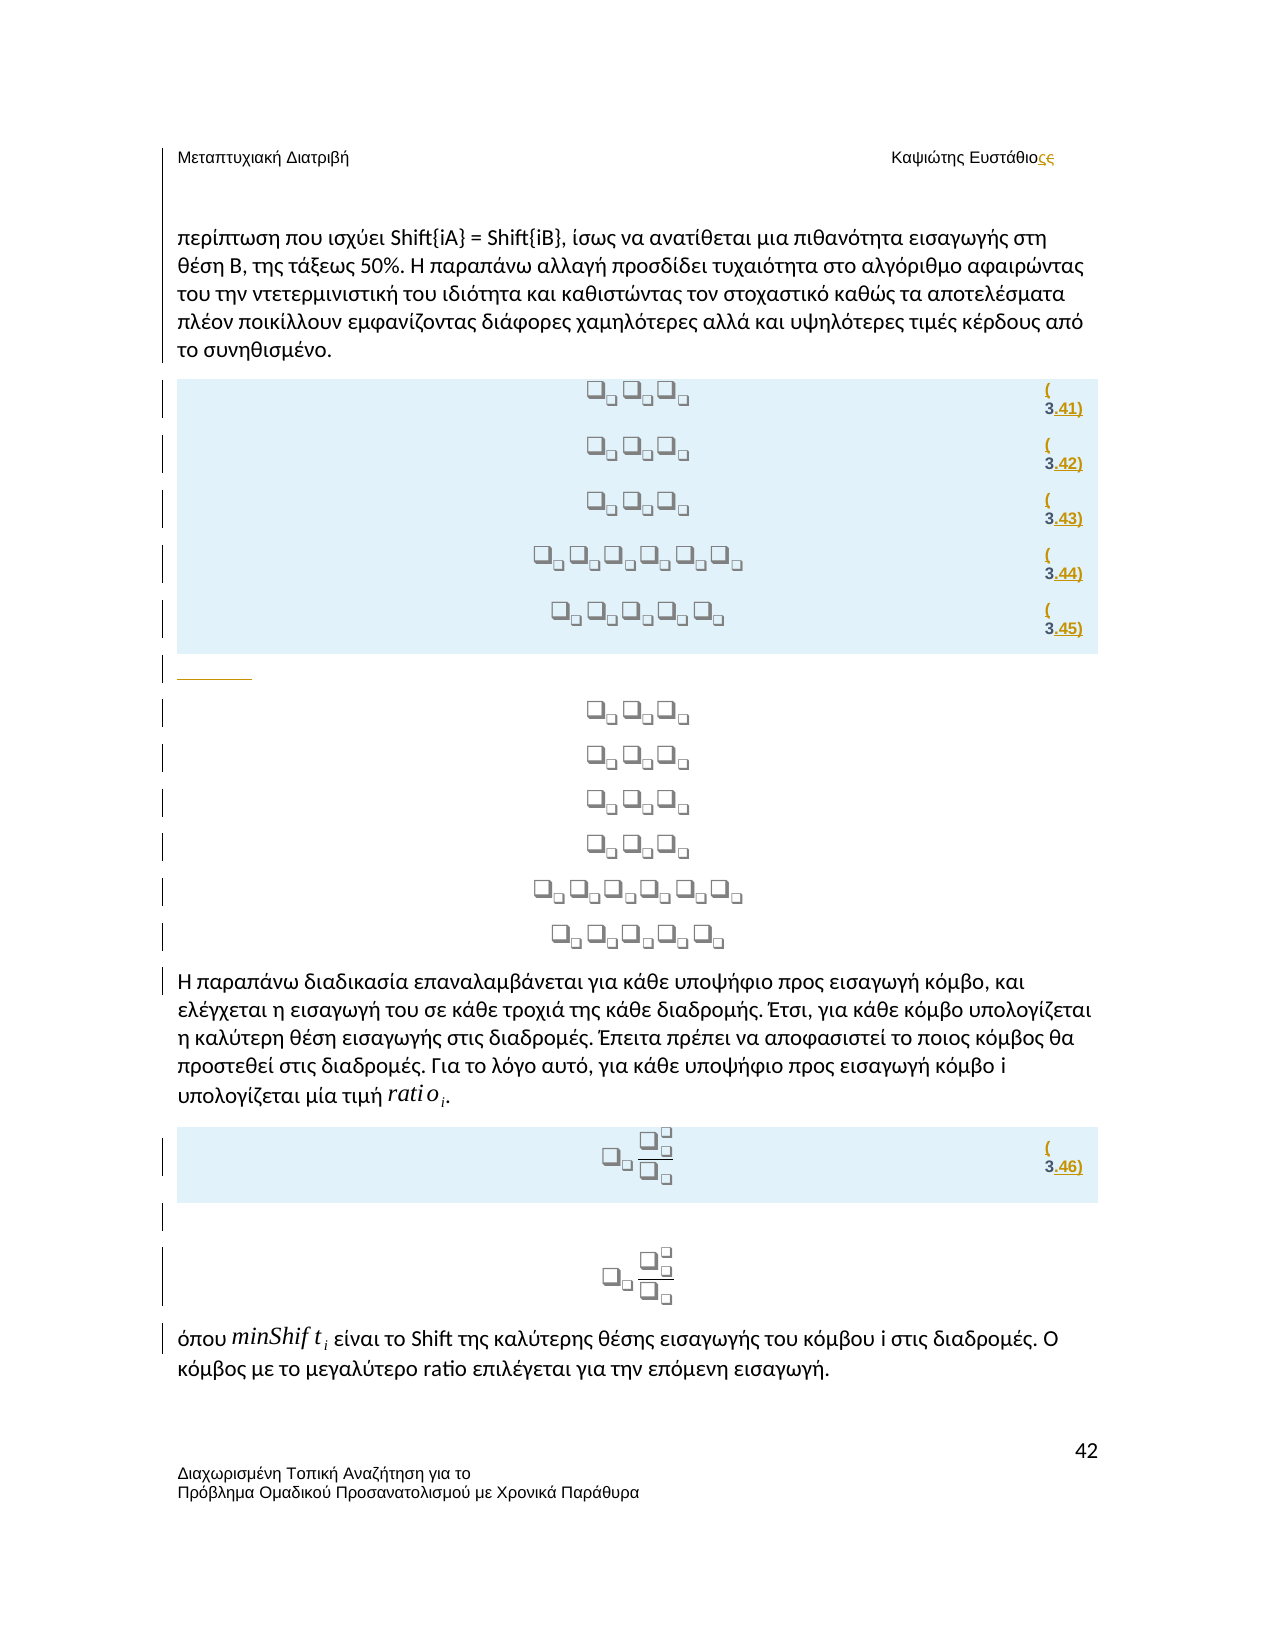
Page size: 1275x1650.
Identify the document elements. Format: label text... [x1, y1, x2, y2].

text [177, 223, 1098, 363]
text όπου είναι το Shift της καλύτερης θέσης εισαγωγής του κόμβου i στις διαδρομές. Ο κόμβος με το μεγαλύτερο ratio επιλέγεται για την επόμενη εισαγωγή. [177, 1323, 1098, 1382]
text Η παραπάνω διαδικασία επαναλαμβάνεται για κάθε υποψήφιο προς εισαγωγή κόμβο, και ελέγχεται η εισαγωγή του σε κάθε τροχιά της κάθε διαδρομής. Έτσι, για κάθε κόμβο υπολογίζεται η καλύτερη θέση εισαγωγής στις διαδρομές. Έπειτα πρέπει να αποφασιστεί το ποιος κόμβος θα προστεθεί στις διαδρομές. Για το λόγο αυτό, για κάθε υποψήφιο προς εισαγωγή κόμβο i υπολογίζεται μία τιμή . [177, 967, 1098, 1111]
